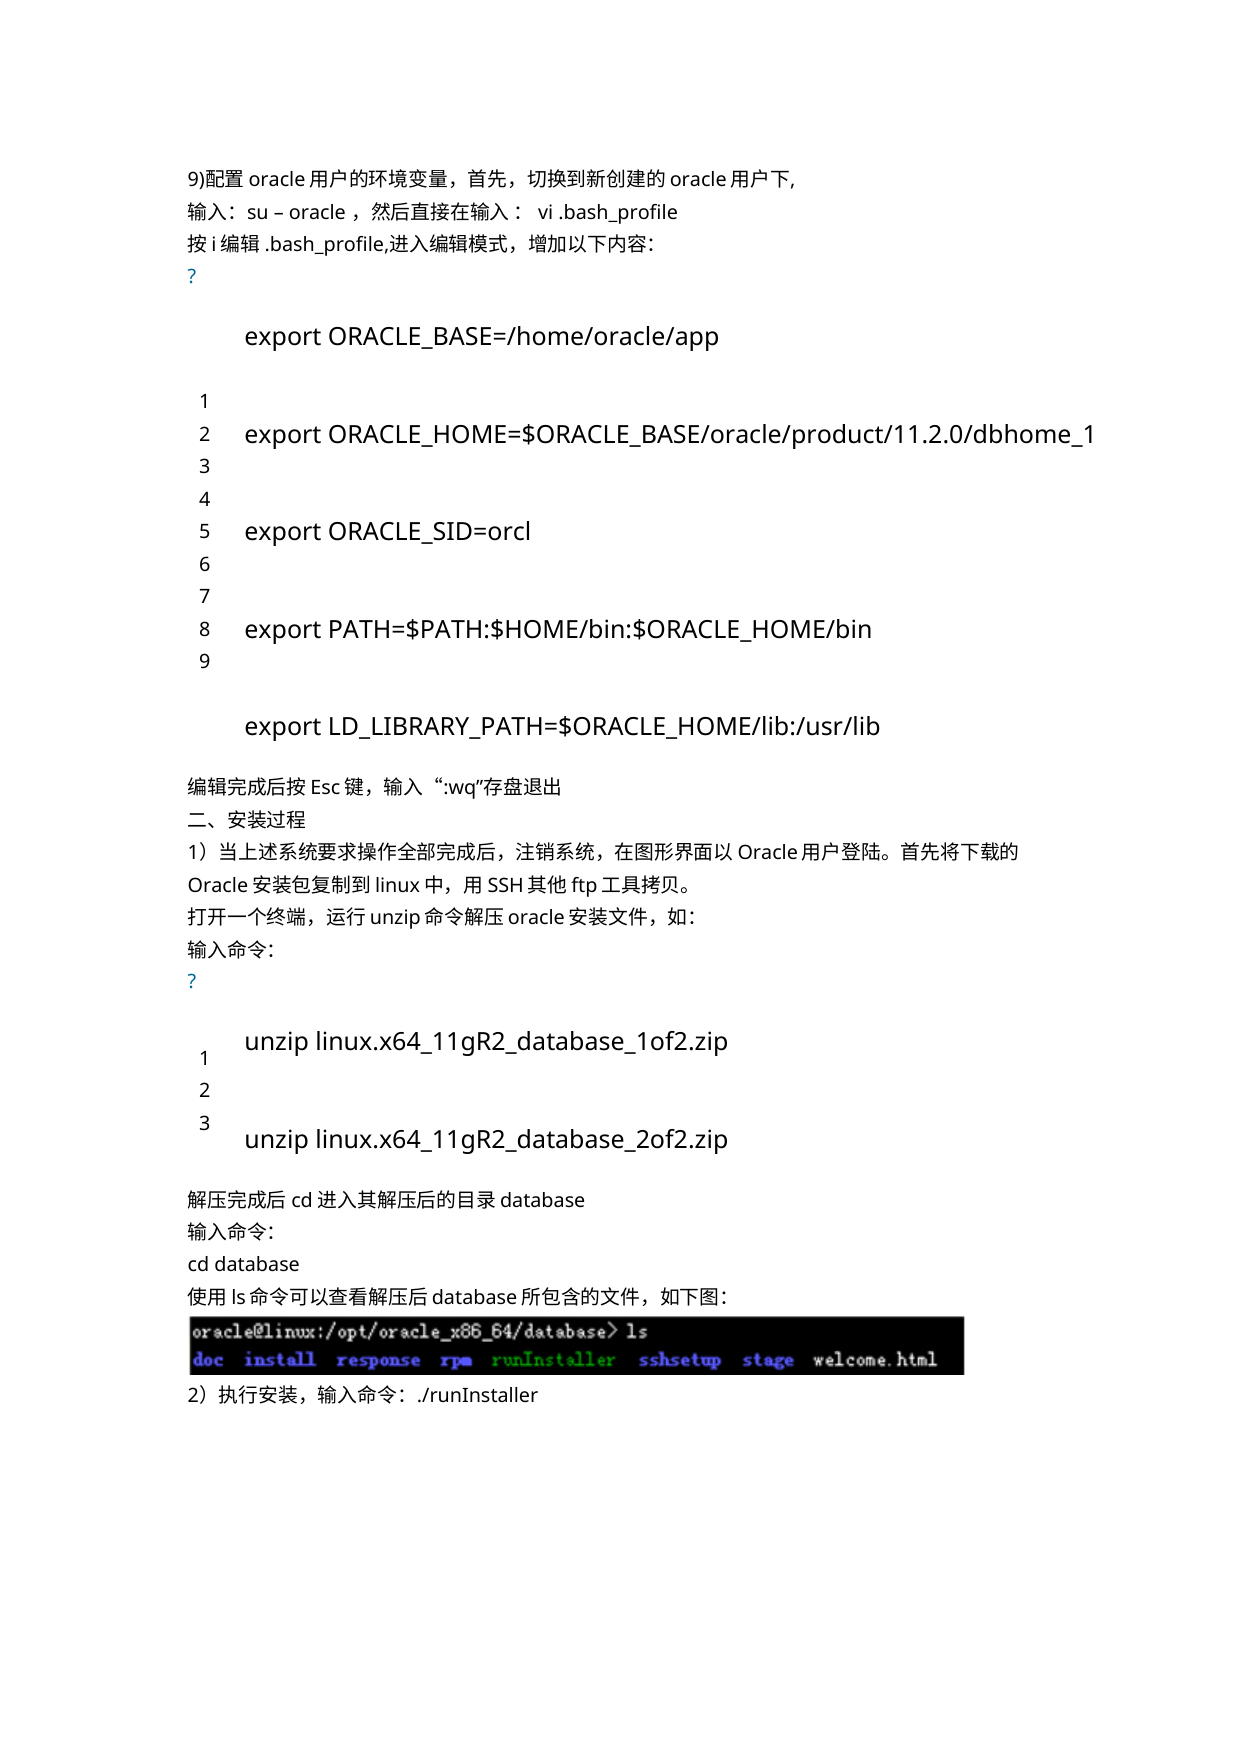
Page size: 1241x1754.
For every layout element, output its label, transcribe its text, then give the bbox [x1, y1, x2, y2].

text 9)配置oracle用户的环境变量，首先，切换到新创建的oracle用户下, [187, 162, 1053, 194]
text ? [187, 259, 1053, 292]
text 输入命令： [187, 1215, 1053, 1247]
text 输入：su – oracle ，然后直接在输入 ： vi .bash_profile [187, 194, 1053, 227]
text 使用ls命令可以查看解压后database所包含的文件，如下图： [187, 1280, 1053, 1312]
text 1）当上述系统要求操作全部完成后，注销系统，在图形界面以Oracle用户登陆。首先将下载的Oracle安装包复制到linux中，用SSH其他ftp工具拷贝。 [187, 835, 1053, 900]
text 打开一个终端，运行unzip命令解压oracle安装文件，如： [187, 900, 1053, 932]
text 2）执行安装，输入命令：./runInstaller [187, 1377, 1053, 1410]
table_header export ORACLE_BASE=/home/oracle/app export ORACLE_HOME=$ORACLE_BASE/oracle/product/11.2.0/dbhome_1 export ORACLE_SID=orcl export PATH=$PATH:$HOME/bin:$ORACLE_HOME/bin export LD_LIBRARY_PATH=$ORACLE_HOME/lib:/usr/lib [233, 292, 1112, 770]
text 编辑完成后按Esc键，输入“:wq”存盘退出 [187, 770, 1053, 802]
text 解压完成后 cd 进入其解压后的目录database [187, 1182, 1053, 1215]
text cd database [187, 1247, 1053, 1280]
picture [187, 1312, 965, 1375]
text 输入命令： [187, 932, 1053, 965]
table_header 1 2 3 [188, 997, 233, 1182]
text 二、安装过程 [187, 802, 1053, 835]
table_header 1 2 3 4 5 6 7 8 9 [188, 292, 233, 770]
text ? [187, 965, 1053, 997]
table_header unzip linux.x64_11gR2_database_1of2.zip unzip linux.x64_11gR2_database_2of2.zip [233, 997, 1112, 1182]
text 按i编辑 .bash_profile,进入编辑模式，增加以下内容： [187, 227, 1053, 259]
